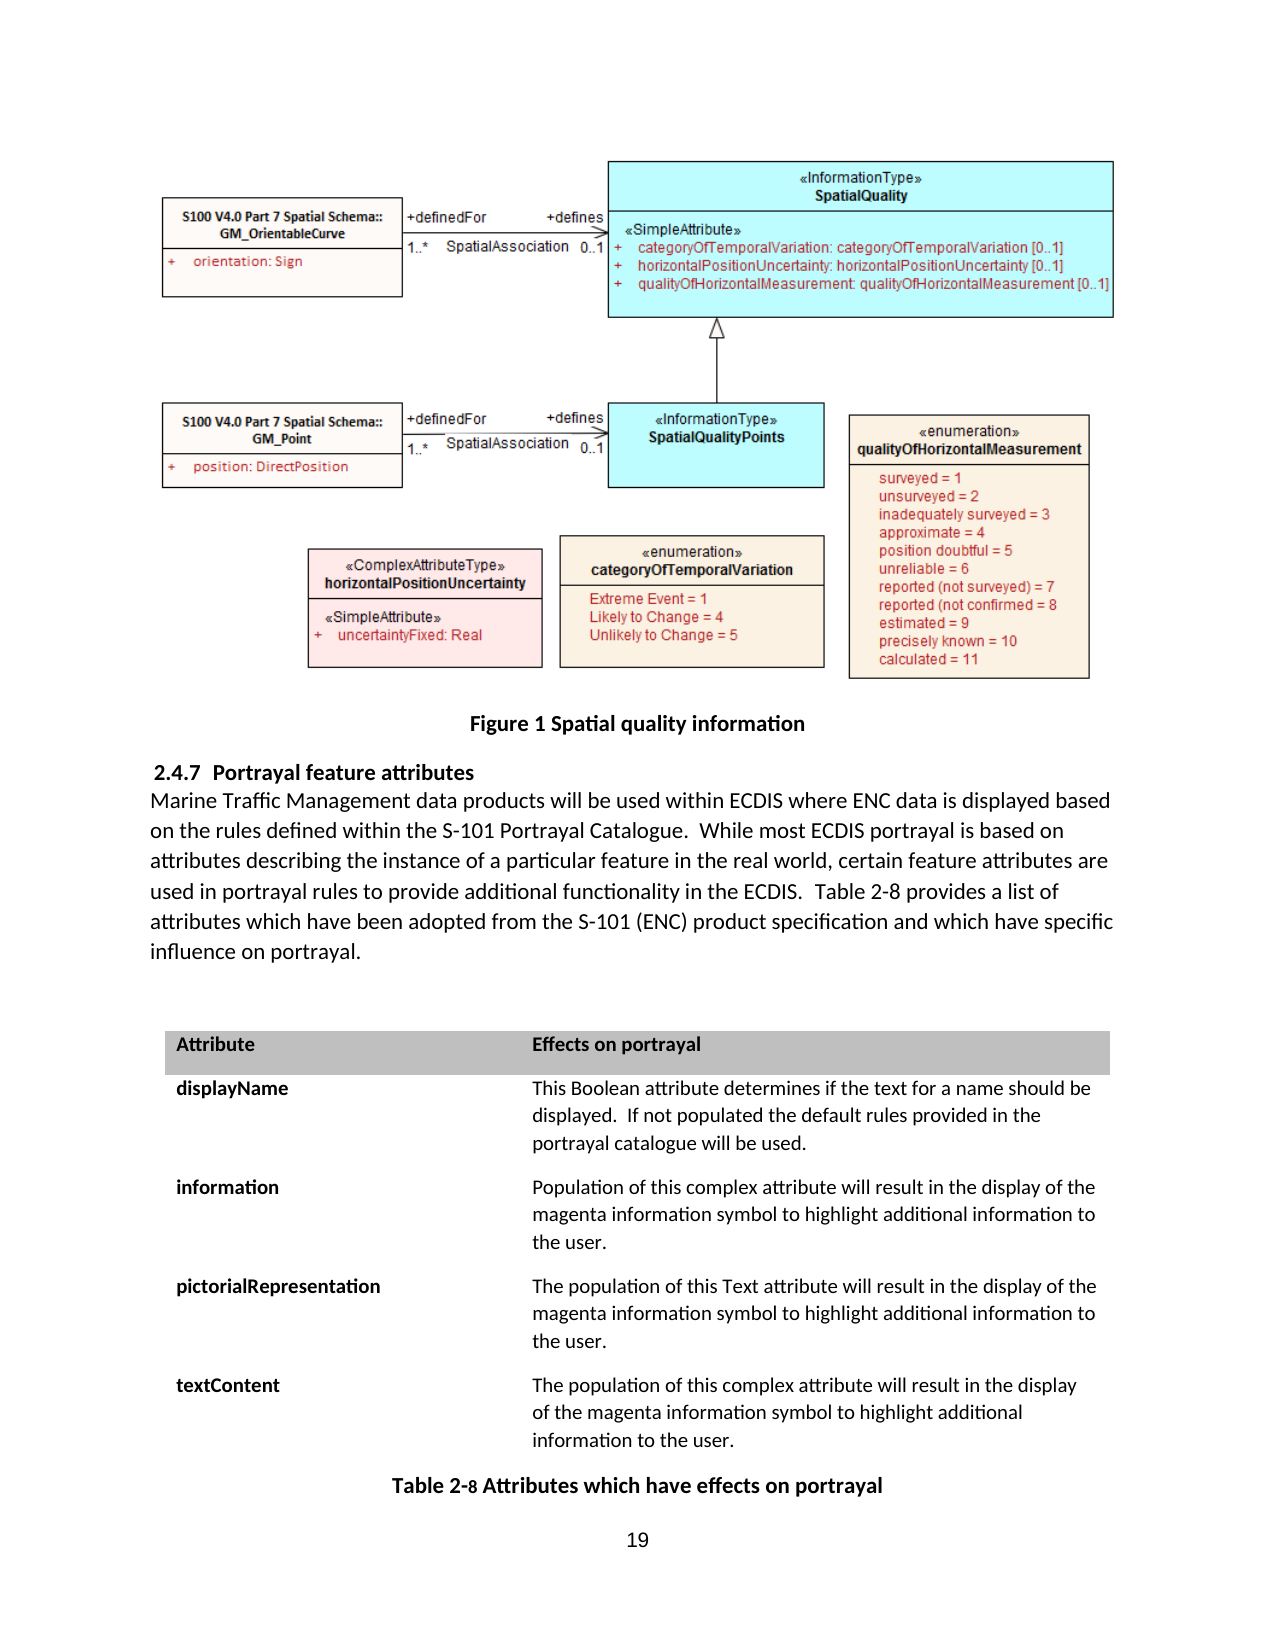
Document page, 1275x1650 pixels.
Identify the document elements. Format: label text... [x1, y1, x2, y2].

table_cell pictorialRepresentation [165, 1273, 521, 1372]
table_cell displayName [165, 1075, 521, 1174]
picture [150, 150, 1125, 691]
table_cell The population of this complex attribute will result in the display of the magenta information symbol to highlight additional information to the user. [521, 1372, 1110, 1471]
table_cell Population of this complex attribute will result in the display of the magenta information symbol to highlight additional information to the user. [521, 1174, 1110, 1273]
table_cell textContent [165, 1372, 521, 1471]
table_header Effects on portrayal [521, 1031, 1110, 1075]
table_cell information [165, 1174, 521, 1273]
text Figure 1 Spatial quality information [150, 709, 1125, 737]
table_header Attribute [165, 1031, 521, 1075]
table_cell The population of this Text attribute will result in the display of the magenta information symbol to highlight additional information to the user. [521, 1273, 1110, 1372]
subtitle Portrayal feature attributes [153, 758, 1125, 786]
table_cell This Boolean attribute determines if the text for a name should be displayed. If not populated the default rules provided in the portrayal catalogue will be used. [521, 1075, 1110, 1174]
